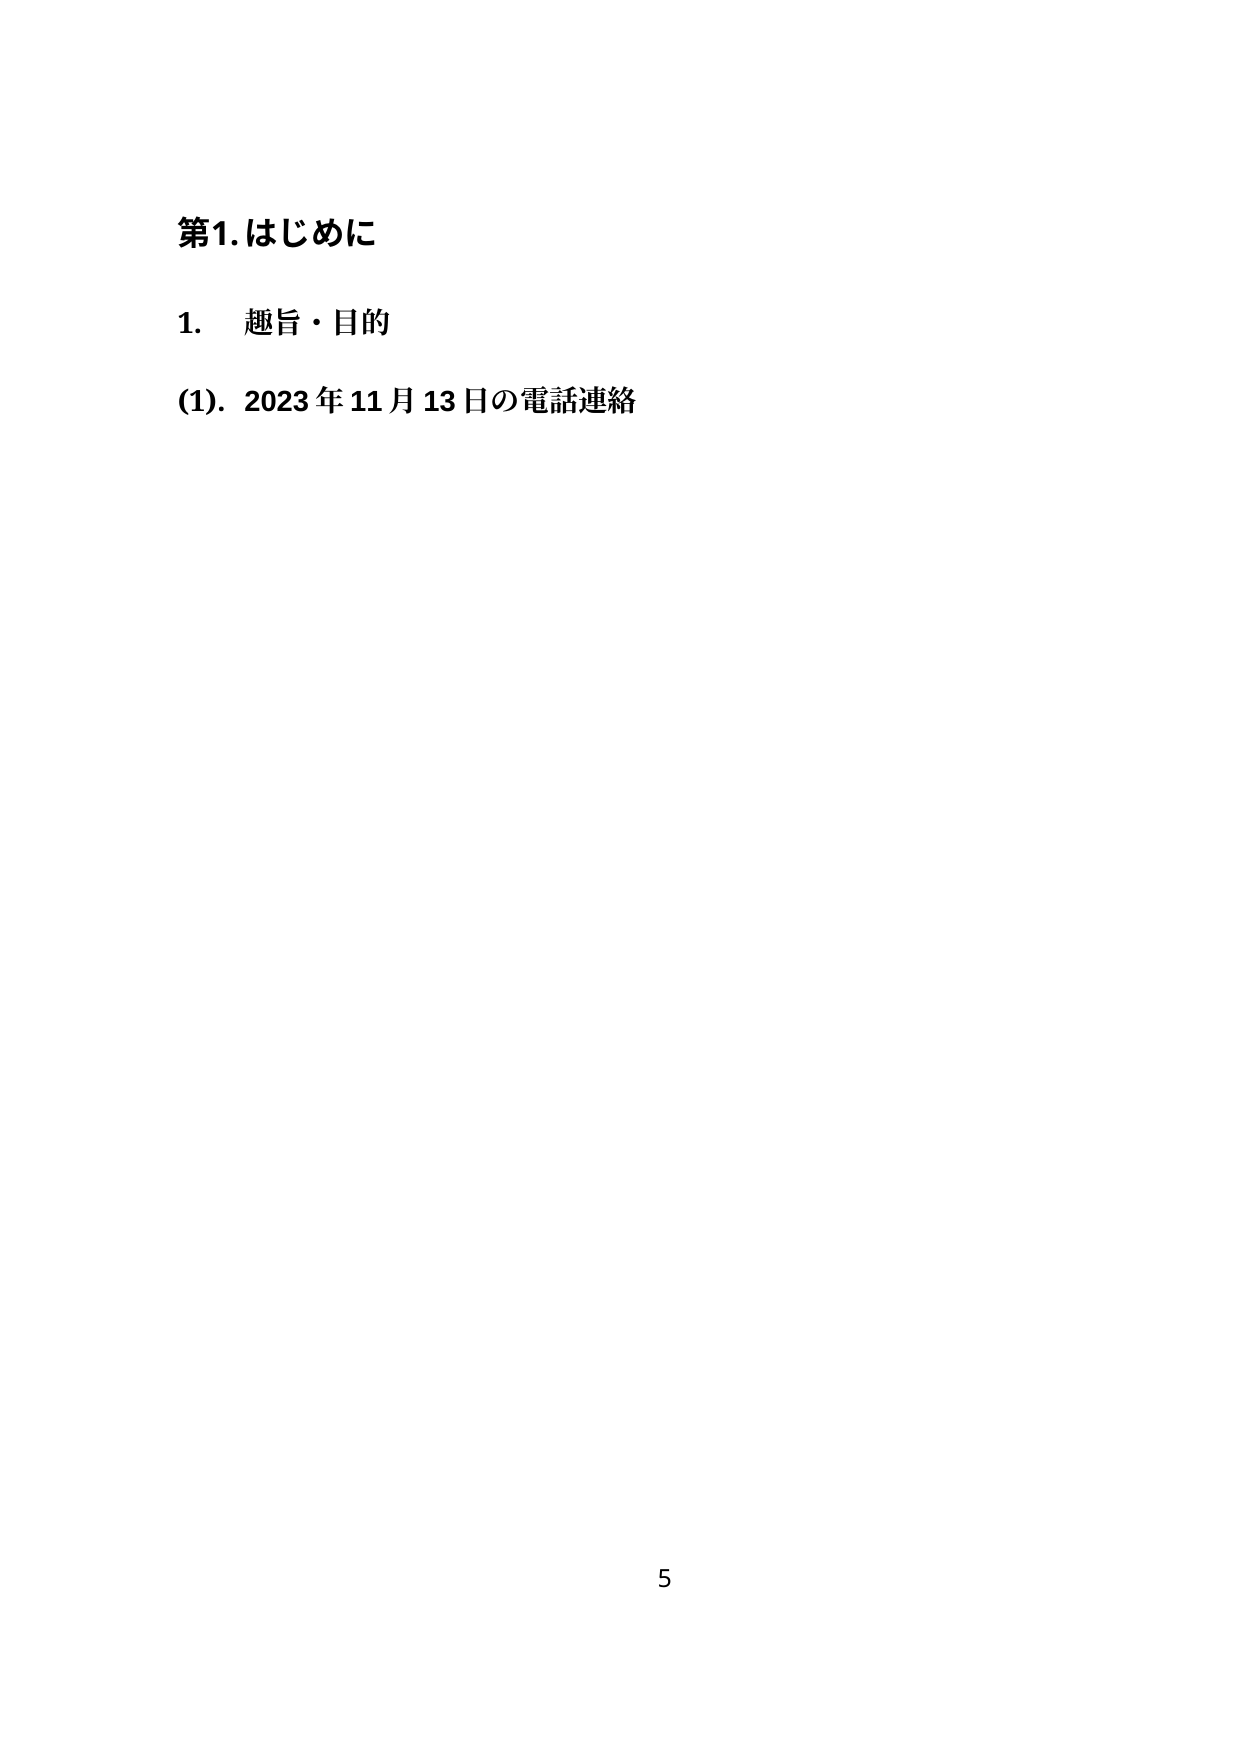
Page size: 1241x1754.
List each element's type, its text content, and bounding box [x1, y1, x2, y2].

subtitle 2023年11月13日の電話連絡 [177, 378, 1152, 420]
subtitle 趣旨・目的 [177, 300, 1152, 342]
subtitle はじめに [177, 207, 1152, 255]
